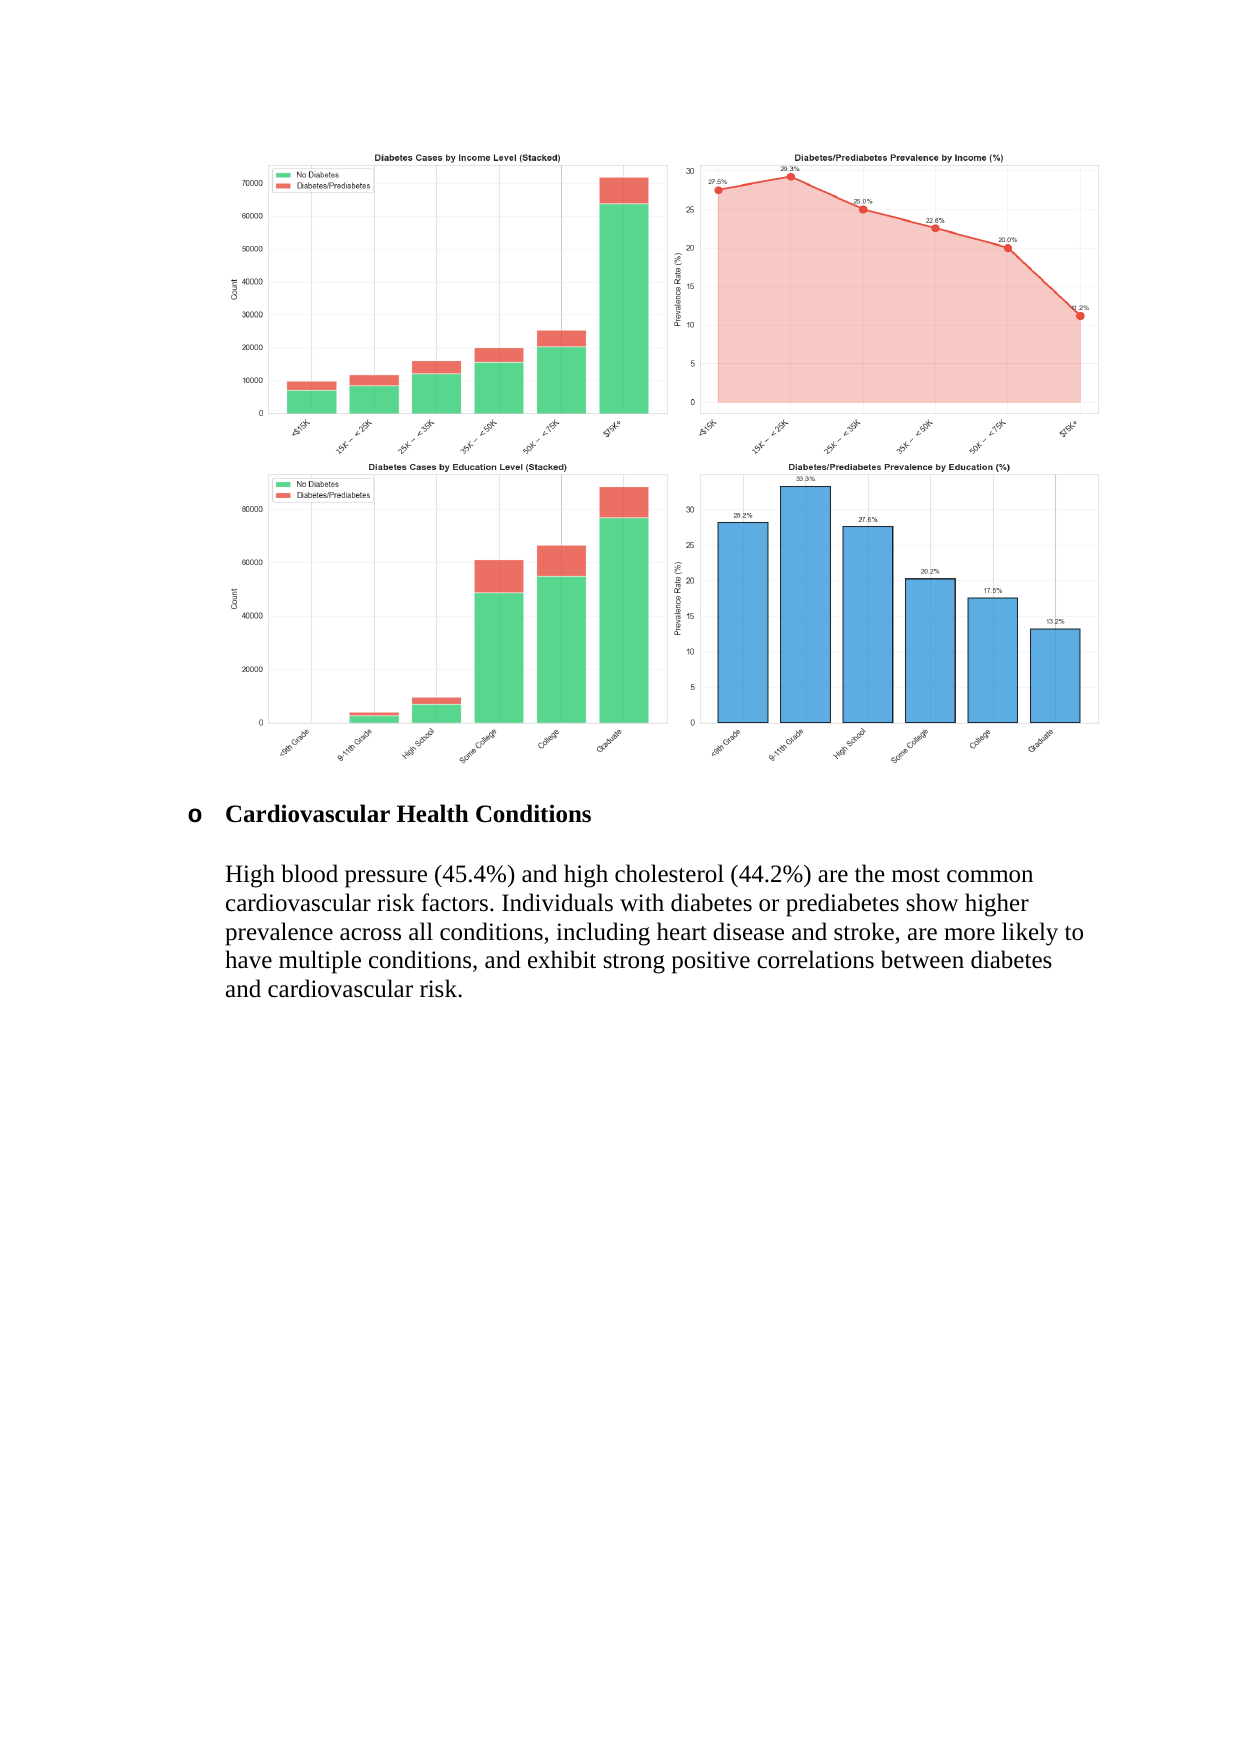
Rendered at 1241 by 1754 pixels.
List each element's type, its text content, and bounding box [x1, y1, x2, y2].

text High blood pressure (45.4%) and high cholesterol (44.2%) are the most common cardiovascular risk factors. Individuals with diabetes or prediabetes show higher prevalence across all conditions, including heart disease and stroke, are more likely to have multiple conditions, and exhibit strong positive correlations between diabetes and cardiovascular risk. [225, 859, 1090, 1003]
list Cardiovascular Health Conditions [187, 799, 1090, 830]
picture [225, 150, 1103, 770]
